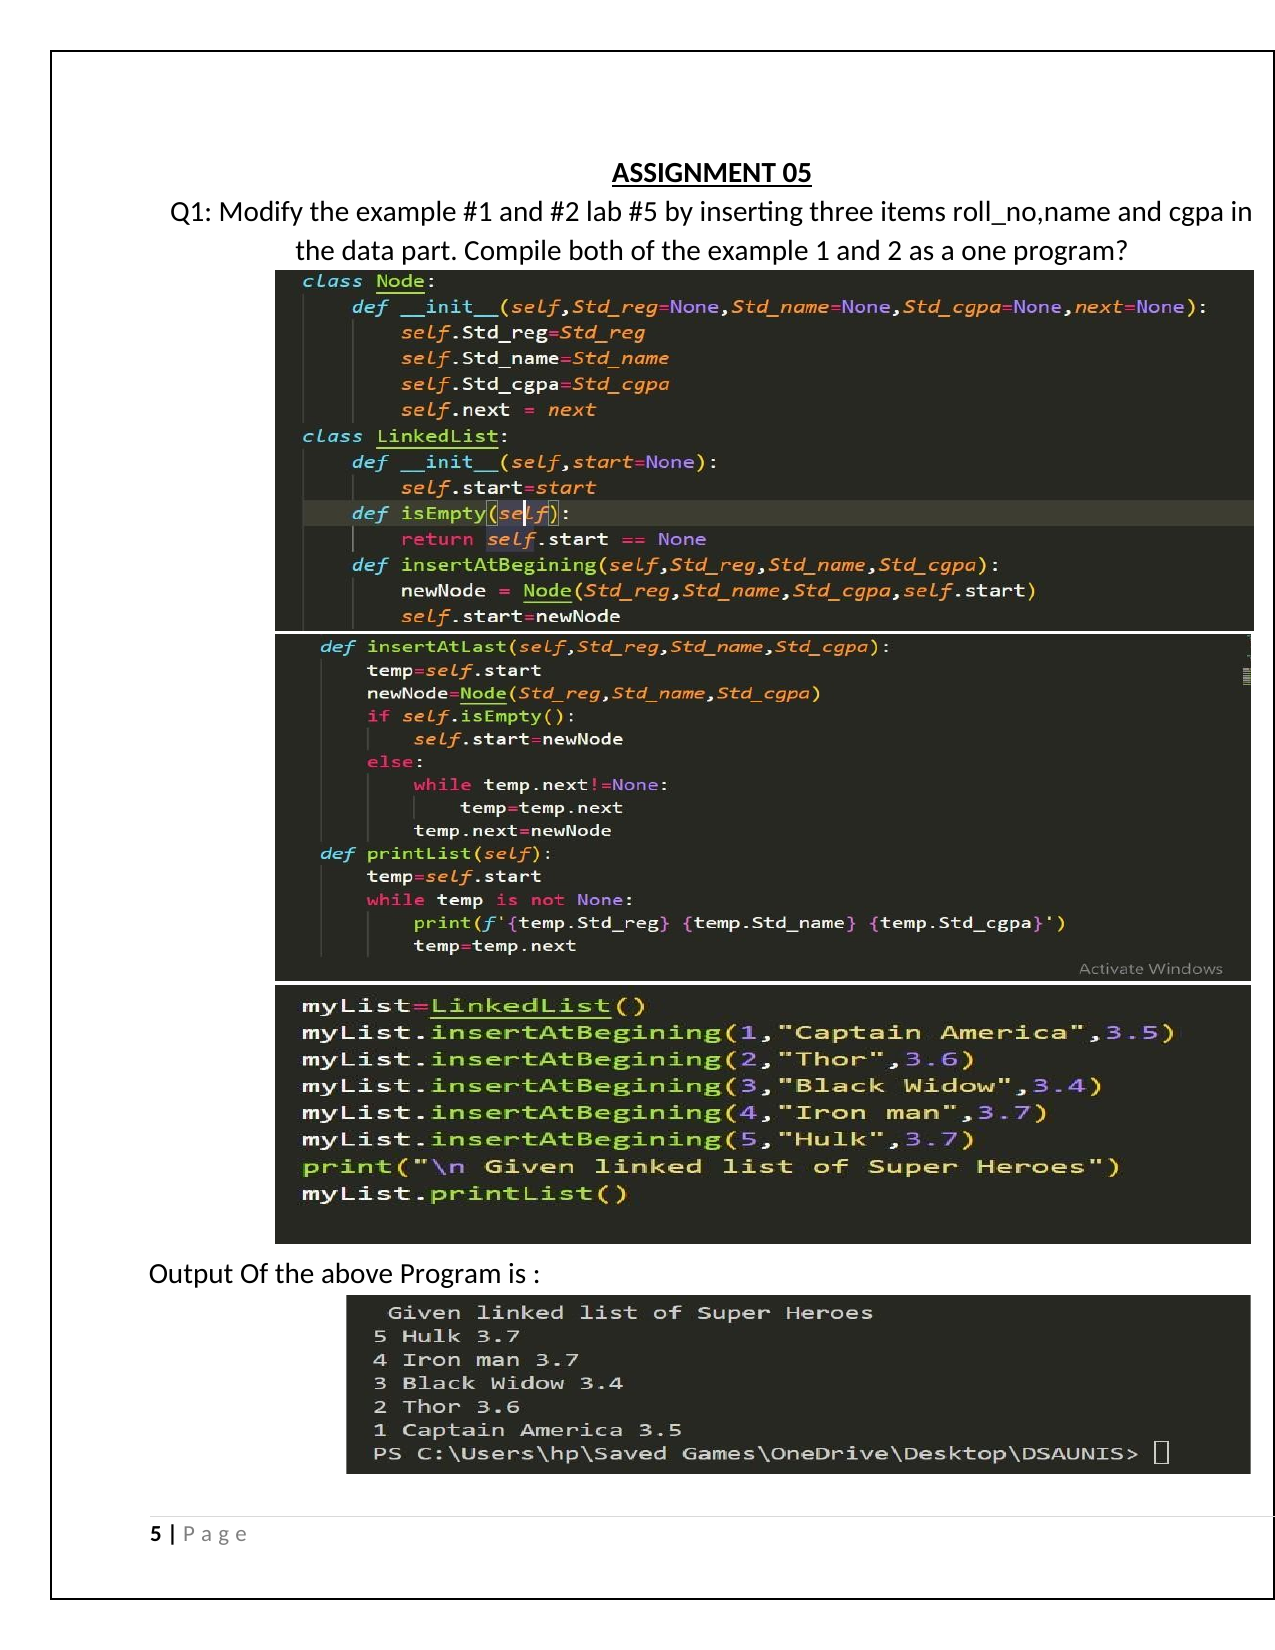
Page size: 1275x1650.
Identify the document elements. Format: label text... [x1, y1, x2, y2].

picture [275, 270, 1254, 631]
picture [275, 985, 1251, 1244]
picture [346, 1295, 1251, 1474]
picture [275, 634, 1251, 981]
text Output Of the above Program is : [148, 1255, 1272, 1291]
text ASSIGNMENT 05 [148, 154, 1273, 190]
text Q1: Modify the example #1 and #2 lab #5 by inserting three items roll_no,name and cgpa in the data part. Compile both of the example 1 and 2 as a one program? [148, 193, 1273, 267]
